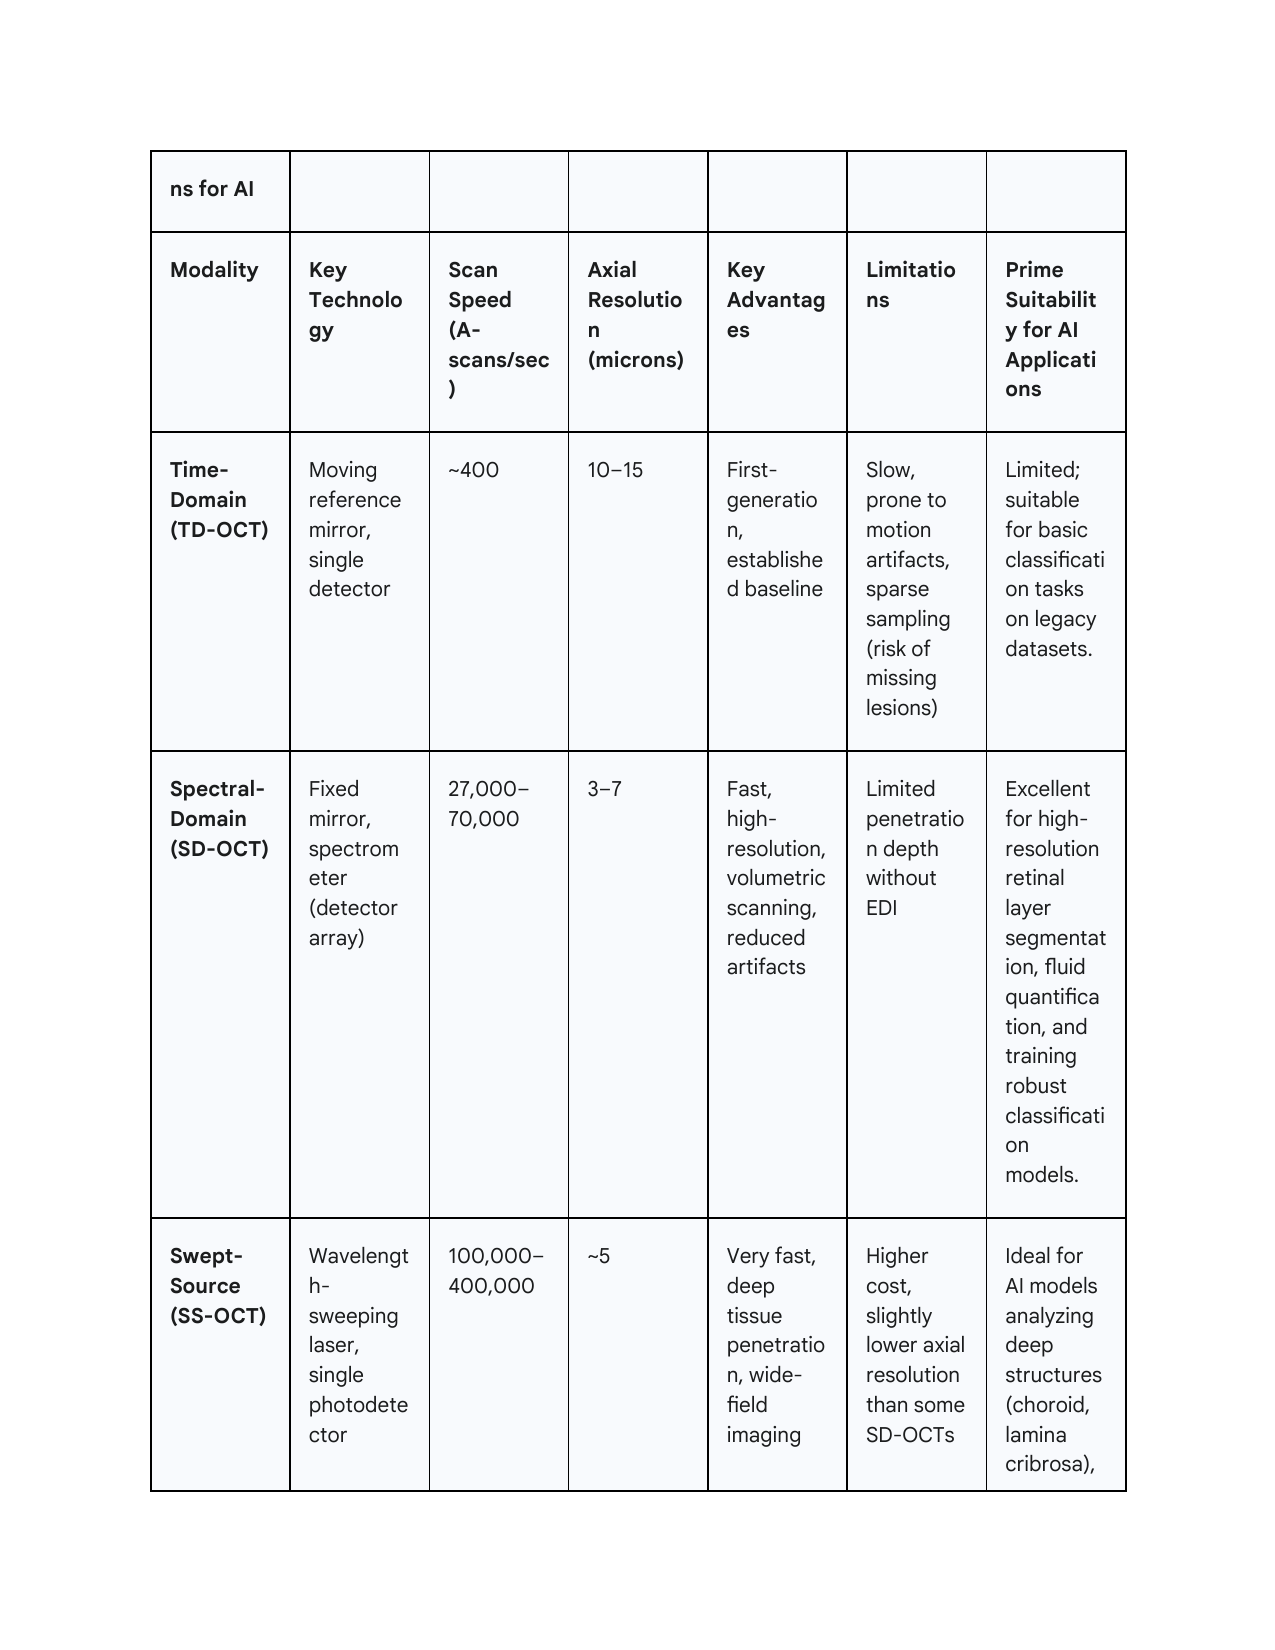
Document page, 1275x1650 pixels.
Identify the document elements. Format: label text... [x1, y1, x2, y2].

table_cell Modality [152, 233, 289, 431]
table_cell 100,000–400,000 [430, 1219, 568, 1490]
table_cell Moving reference mirror, single detector [291, 433, 429, 750]
table_cell Key Technology [291, 233, 429, 431]
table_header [152, 152, 289, 231]
table_cell Spectral-Domain (SD-OCT) [152, 752, 289, 1217]
table_header [430, 152, 568, 231]
table_header [291, 152, 429, 231]
table_cell Fast, high-resolution, volumetric scanning, reduced artifacts [709, 752, 846, 1217]
table_header [987, 152, 1125, 231]
table_cell Limited; suitable for basic classification tasks on legacy datasets. [987, 433, 1125, 750]
table_cell ~5 [569, 1219, 707, 1490]
table_cell 3–7 [569, 752, 707, 1217]
table_cell Time-Domain (TD-OCT) [152, 433, 289, 750]
table_cell Prime Suitability for AI Applications [987, 233, 1125, 431]
table_header [709, 152, 846, 231]
table_cell Fixed mirror, spectrometer (detector array) [291, 752, 429, 1217]
table_cell 27,000–70,000 [430, 752, 568, 1217]
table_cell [709, 1219, 846, 1490]
table_cell First-generation, established baseline [709, 433, 846, 750]
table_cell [152, 1219, 289, 1490]
table_header [569, 152, 707, 231]
table_cell Axial Resolution (microns) [569, 233, 707, 431]
table_cell Limited penetration depth without EDI [848, 752, 986, 1217]
table_cell Scan Speed (A-scans/sec) [430, 233, 568, 431]
table_cell Excellent for high-resolution retinal layer segmentation, fluid quantification, and training robust classification models. [987, 752, 1125, 1217]
table_cell Key Advantages [709, 233, 846, 431]
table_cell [848, 1219, 986, 1490]
table_cell ~400 [430, 433, 568, 750]
table_cell 10–15 [569, 433, 707, 750]
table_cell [987, 1219, 1125, 1490]
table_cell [291, 1219, 429, 1490]
table_cell Slow, prone to motion artifacts, sparse sampling (risk of missing lesions) [848, 433, 986, 750]
table_cell Limitations [848, 233, 986, 431]
table_header [848, 152, 986, 231]
